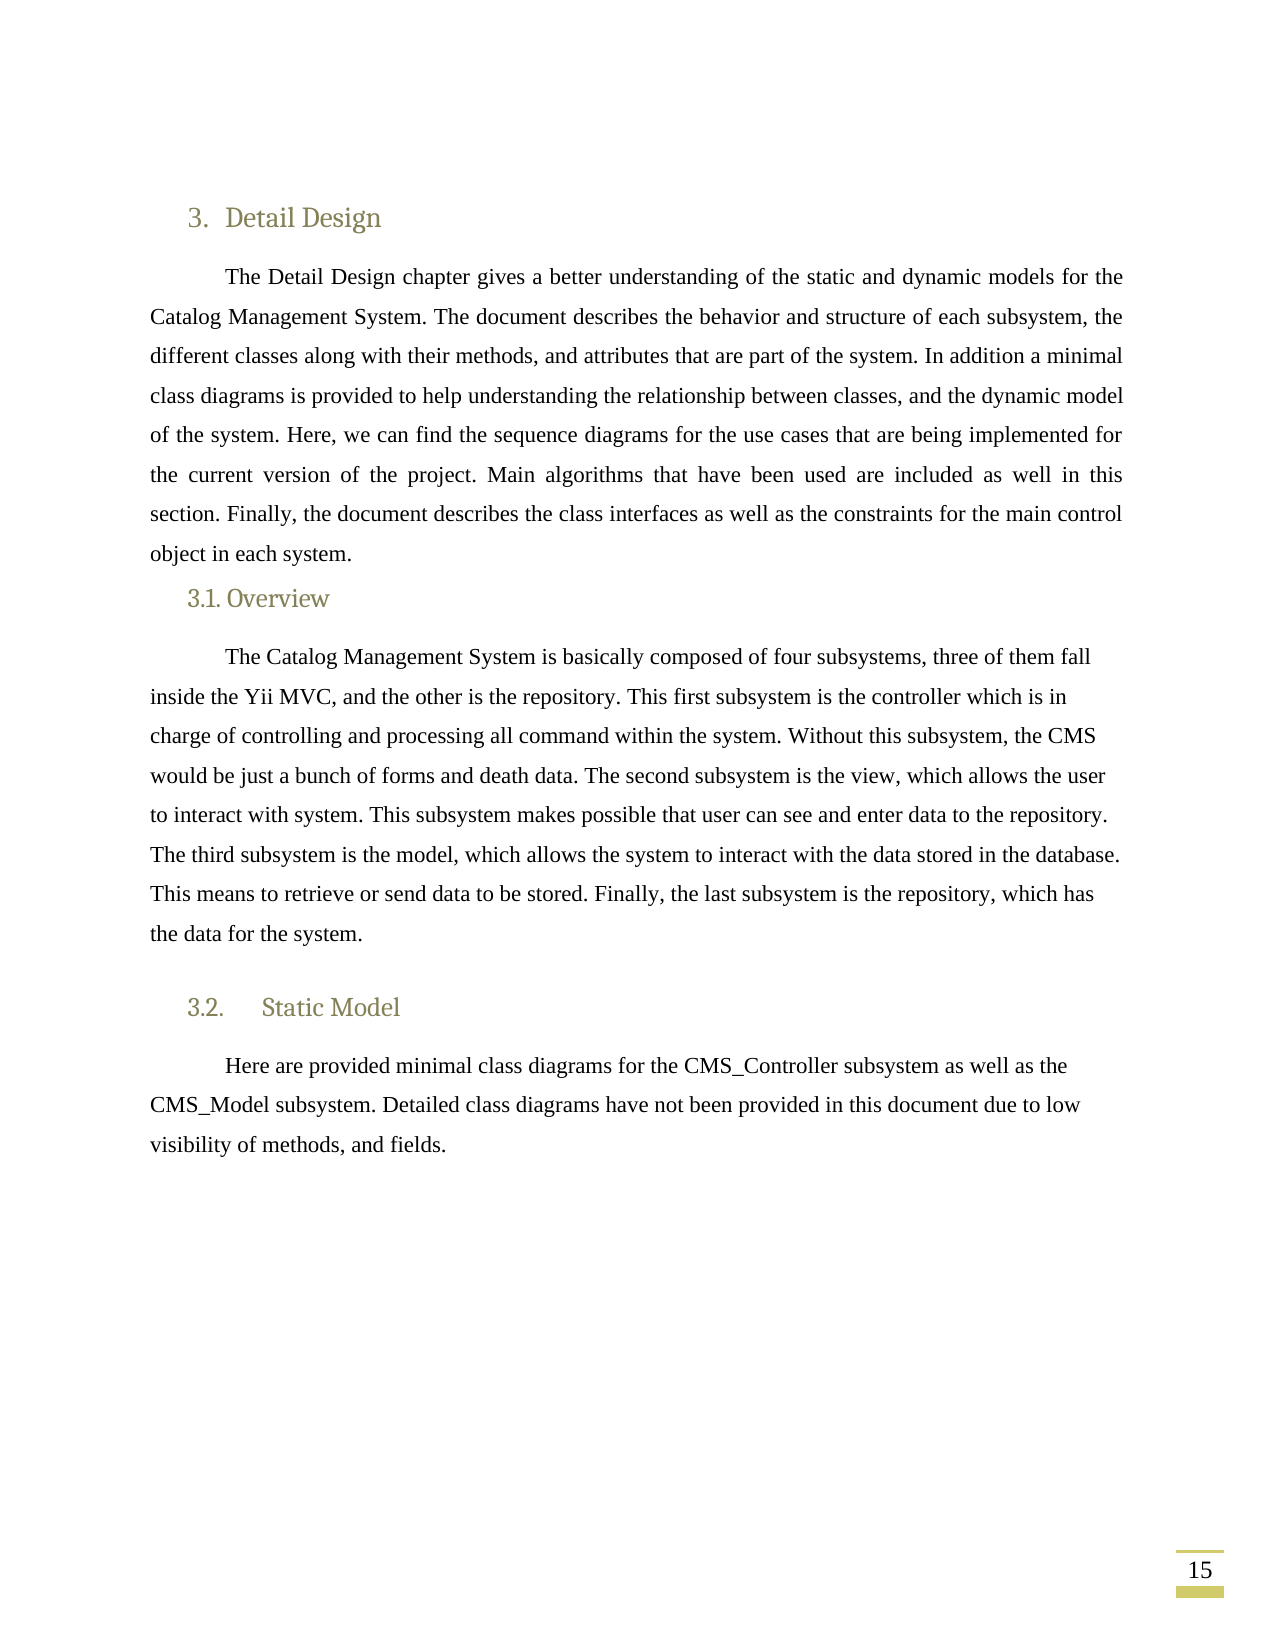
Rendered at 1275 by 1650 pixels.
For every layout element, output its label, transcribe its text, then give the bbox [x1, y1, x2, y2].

subtitle 3.1. Overview [150, 583, 1125, 614]
text The Detail Design chapter gives a better understanding of the static and dynamic models for the Catalog Management System. The document describes the behavior and structure of each subsystem, the different classes along with their methods, and attributes that are part of the system. In addition a minimal class diagrams is provided to help understanding the relationship between classes, and the dynamic model of the system. Here, we can find the sequence diagrams for the use cases that are being implemented for the current version of the project. Main algorithms that have been used are included as well in this section. Finally, the document describes the class interfaces as well as the constraints for the main control object in each system. [150, 263, 1125, 566]
text Here are provided minimal class diagrams for the CMS_Controller subsystem as well as the CMS_Model subsystem. Detailed class diagrams have not been provided in this document due to low visibility of methods, and fields. [150, 1052, 1125, 1157]
subtitle Detail Design [187, 200, 1125, 234]
subtitle Static Model [187, 992, 1125, 1023]
text The Catalog Management System is basically composed of four subsystems, three of them fall inside the Yii MVC, and the other is the repository. This first subsystem is the controller which is in charge of controlling and processing all command within the system. Without this subsystem, the CMS would be just a bunch of forms and death data. The second subsystem is the view, which allows the user to interact with system. This subsystem makes possible that user can see and enter data to the repository. The third subsystem is the model, which allows the system to interact with the data stored in the database. This means to retrieve or send data to be stored. Finally, the last subsystem is the repository, which has the data for the system. [150, 643, 1125, 946]
